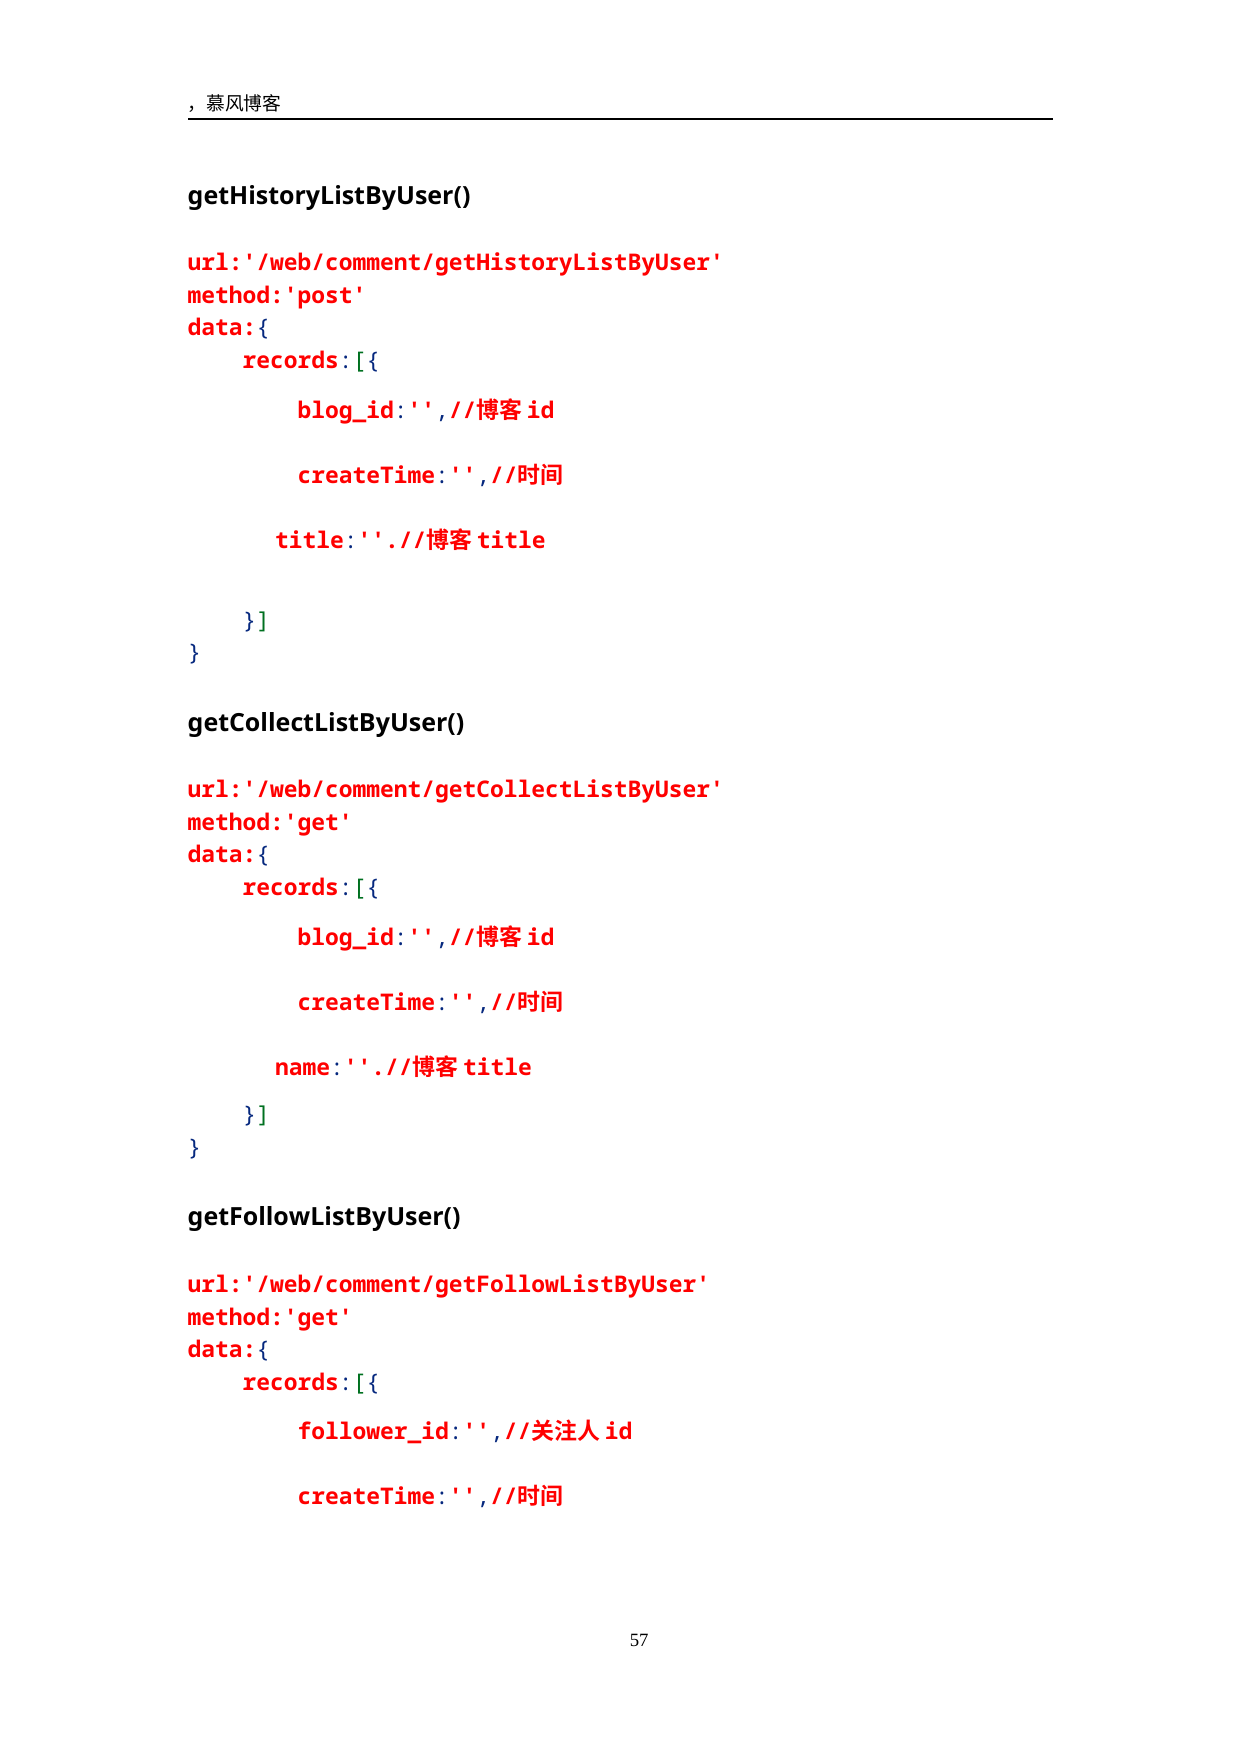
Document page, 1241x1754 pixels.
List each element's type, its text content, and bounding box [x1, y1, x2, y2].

text getFollowListByUser() [187, 1184, 1053, 1249]
text getHistoryListByUser() [187, 162, 1053, 227]
text url:'/web/comment/getCollectListByUser' method:'get' data:{ records:[{ blog_id:'',//博客id createTime:'',//时间 name:''.//博客title }] } [187, 773, 1053, 1163]
text url:'/web/comment/getHistoryListByUser' method:'post' data:{ records:[{ blog_id:'',//博客id createTime:'',//时间 title:''.//博客title }] } [187, 246, 1053, 668]
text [187, 1267, 1053, 1527]
text getCollectListByUser() [187, 689, 1053, 754]
